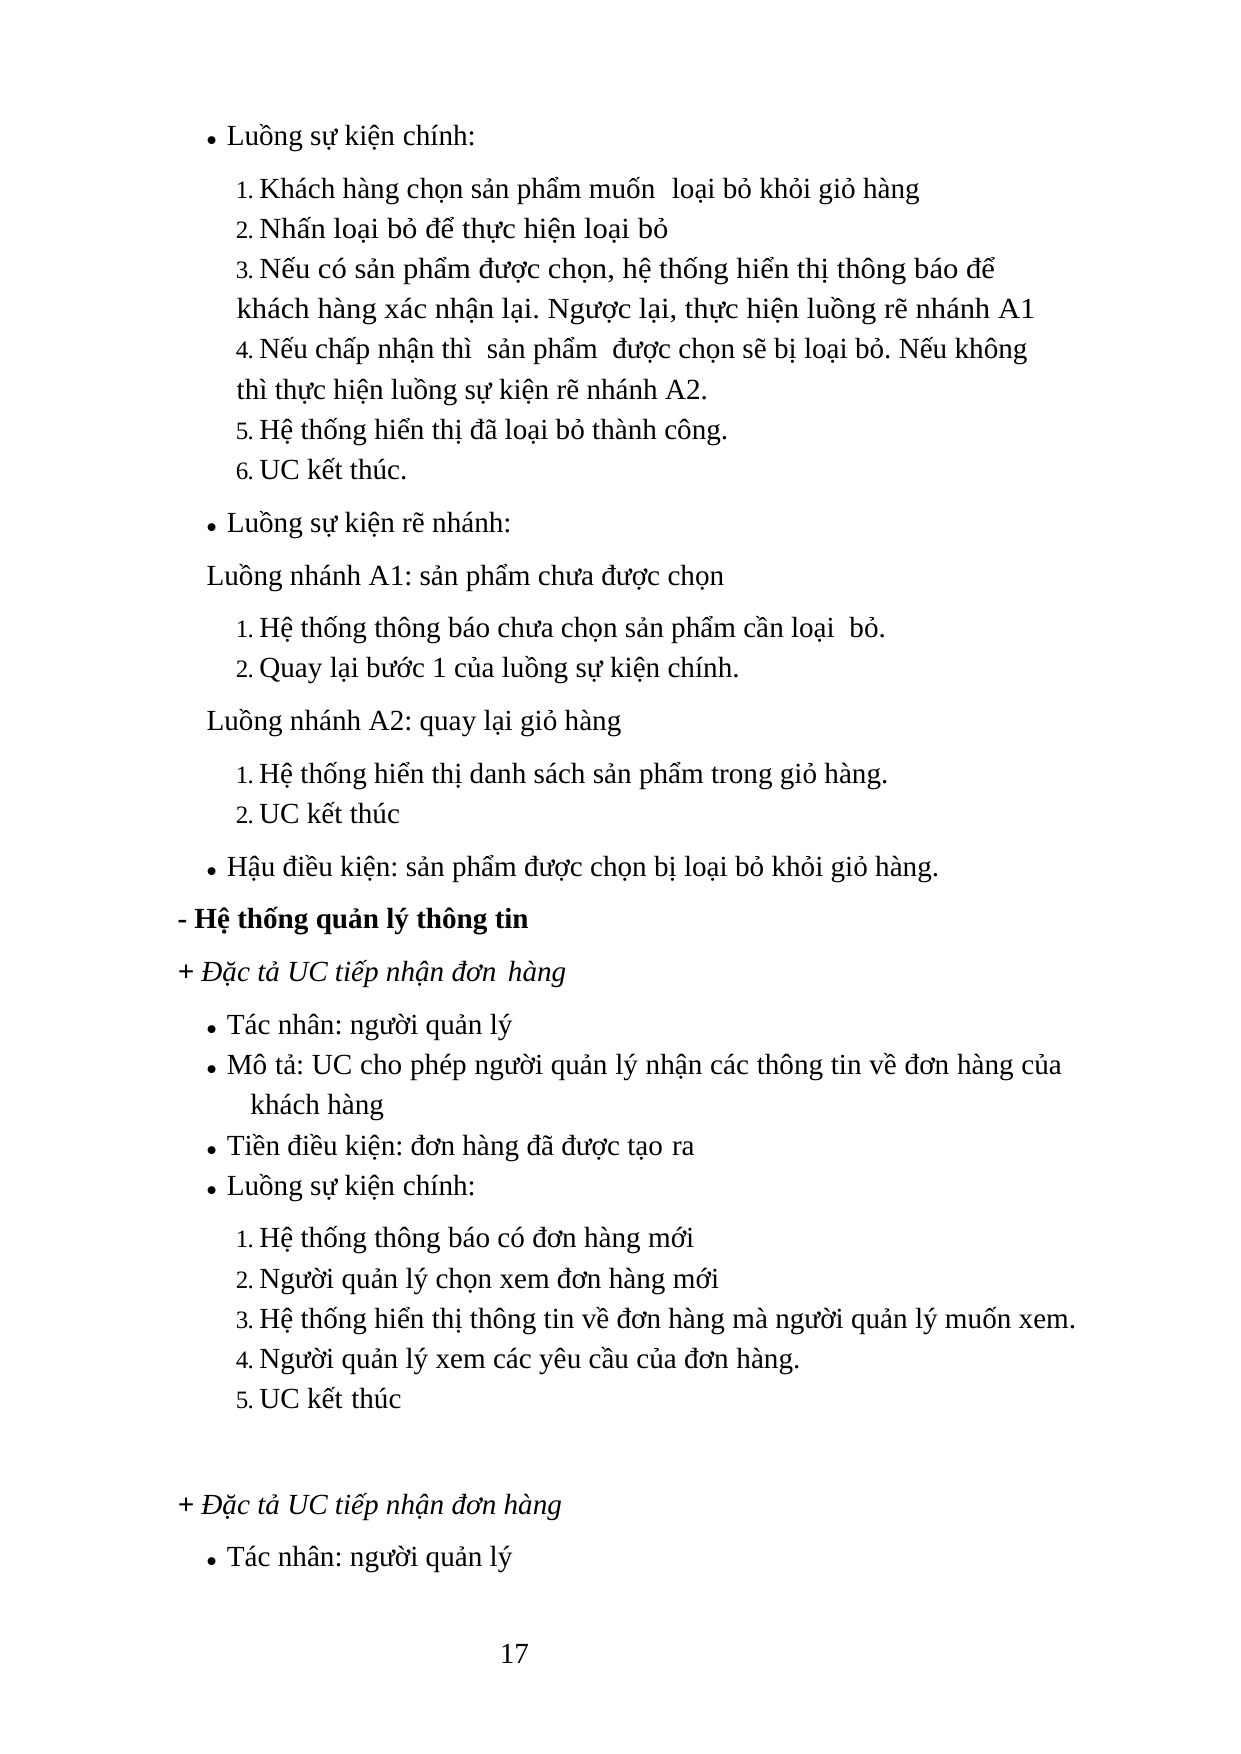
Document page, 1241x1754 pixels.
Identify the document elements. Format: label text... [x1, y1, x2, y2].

list - Hệ thống quản lý thông tin [177, 902, 1063, 935]
list UC kết thúc [236, 796, 1063, 830]
list Người quản lý xem các yêu cầu của đơn hàng. [236, 1341, 1063, 1375]
list UC kết thúc. [236, 452, 1063, 486]
subtitle + Đặc tả UC tiếp nhận đơn hàng [177, 954, 1063, 988]
list Hệ thống hiển thị đã loại bỏ thành công. [236, 412, 1063, 446]
list Người quản lý chọn xem đơn hàng mới [236, 1261, 1063, 1294]
list Luồng sự kiện chính: [206, 118, 1063, 152]
list Quay lại bước 1 của luồng sự kiện chính. [236, 651, 1063, 684]
list Luồng nhánh A2: quay lại giỏ hàng [177, 703, 1063, 737]
list Hậu điều kiện: sản phẩm được chọn bị loại bỏ khỏi giỏ hàng. [206, 849, 1063, 882]
list Luồng sự kiện rẽ nhánh: [206, 505, 1063, 538]
list Tác nhân: người quản lý [206, 1007, 1063, 1041]
list Nếu có sản phẩm được chọn, hệ thống hiển thị thông báo để khách hàng xác nhận lại. Ngược lại, thực hiện luồng rẽ nhánh A1 [236, 251, 1063, 325]
list Luồng sự kiện chính: [206, 1168, 1063, 1201]
list Tiền điều kiện: đơn hàng đã được tạo ra [206, 1128, 1063, 1161]
list Luồng nhánh A1: sản phẩm chưa được chọn [206, 558, 1063, 591]
list Hệ thống thông báo có đơn hàng mới [236, 1221, 1063, 1254]
list Mô tả: UC cho phép người quản lý nhận các thông tin về đơn hàng của khách hàng [206, 1047, 1063, 1121]
list Nhấn loại bỏ để thực hiện loại bỏ [236, 211, 1063, 244]
list Tác nhân: người quản lý [206, 1539, 1063, 1573]
list Nếu chấp nhận thì sản phẩm được chọn sẽ bị loại bỏ. Nếu không thì thực hiện luồng sự kiện rẽ nhánh A2. [236, 332, 1063, 405]
list Hệ thống thông báo chưa chọn sản phẩm cần loại bỏ. [236, 610, 1063, 644]
list + Đặc tả UC tiếp nhận đơn hàng [177, 1487, 1063, 1520]
list Khách hàng chọn sản phẩm muốn loại bỏ khỏi giỏ hàng [236, 171, 1063, 204]
list Hệ thống hiển thị danh sách sản phẩm trong giỏ hàng. [236, 756, 1063, 789]
list Hệ thống hiển thị thông tin về đơn hàng mà người quản lý muốn xem. [236, 1301, 1111, 1334]
list UC kết thúc [236, 1381, 1063, 1415]
